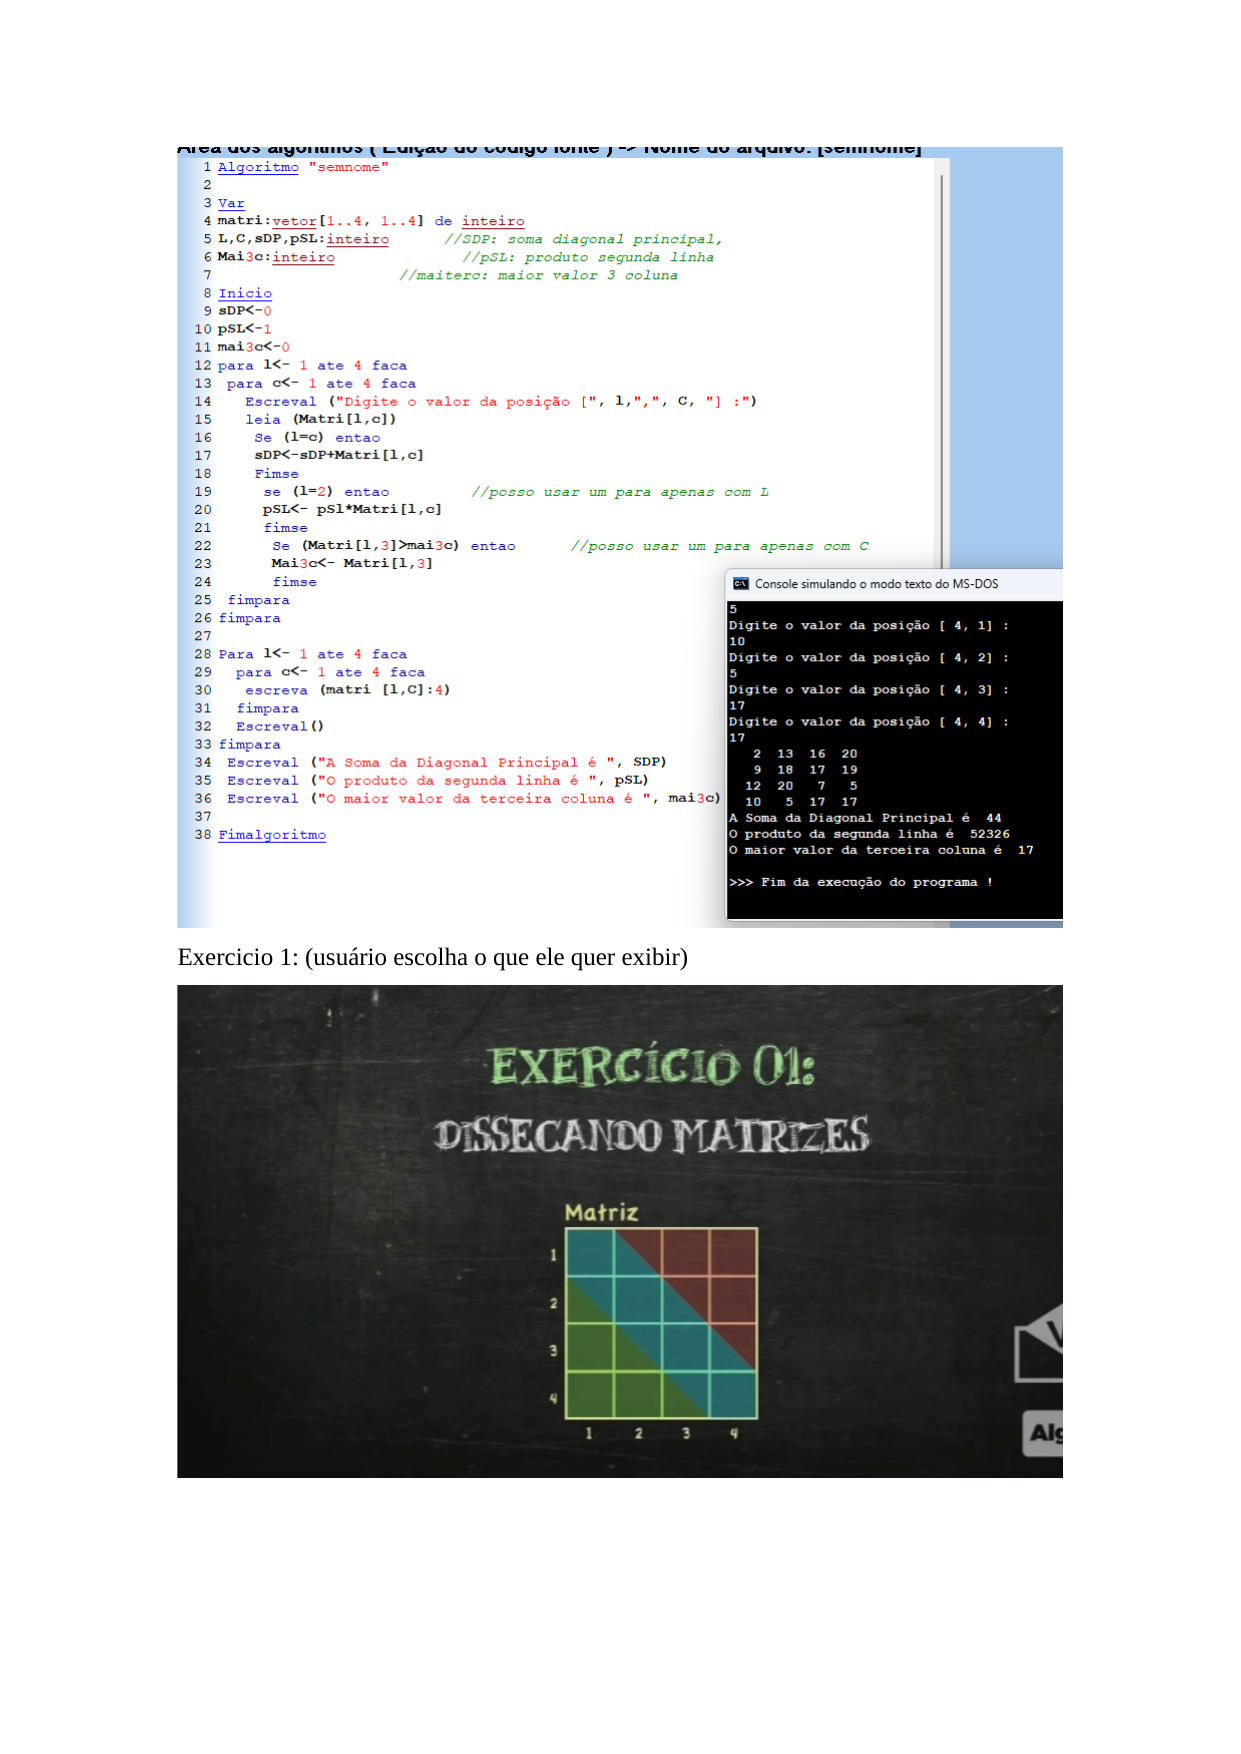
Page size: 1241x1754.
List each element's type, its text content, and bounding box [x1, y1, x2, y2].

picture [177, 147, 1063, 928]
picture [177, 985, 1063, 1478]
text Exercicio 1: (usuário escolha o que ele quer exibir) [177, 942, 1063, 971]
